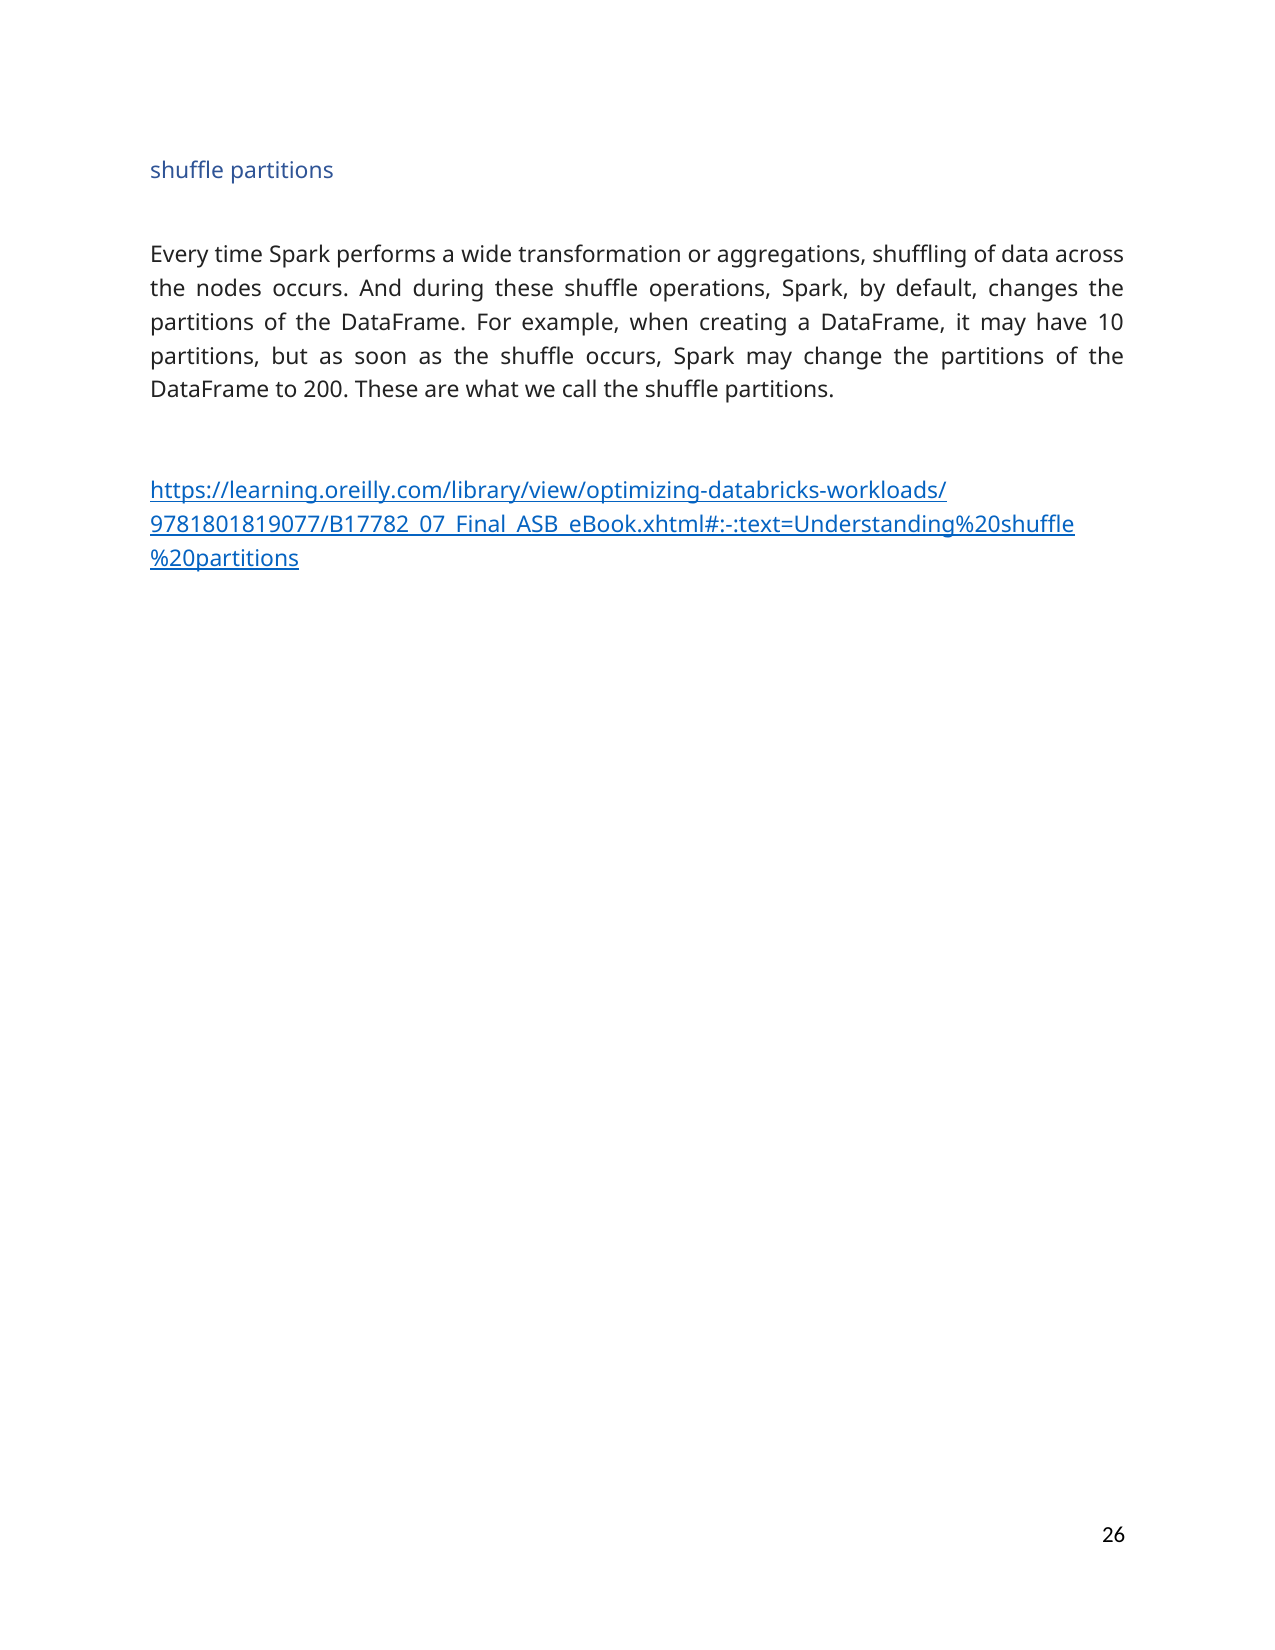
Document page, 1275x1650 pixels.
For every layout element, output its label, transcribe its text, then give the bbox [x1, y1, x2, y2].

text Every time Spark performs a wide transformation or aggregations, shuffling of data across the nodes occurs. And during these shuffle operations, Spark, by default, changes the partitions of the DataFrame. For example, when creating a DataFrame, it may have 10 partitions, but as soon as the shuffle occurs, Spark may change the partitions of the DataFrame to 200. These are what we call the shuffle partitions. [150, 371, 1125, 404]
text https://learning.oreilly.com/library/view/optimizing-databricks-workloads/9781801819077/B17782_07_Final_ASB_eBook.xhtml#:-:text=Understanding%20shuffle%20partitions [150, 474, 1125, 573]
subtitle shuffle partitions [150, 154, 1125, 185]
